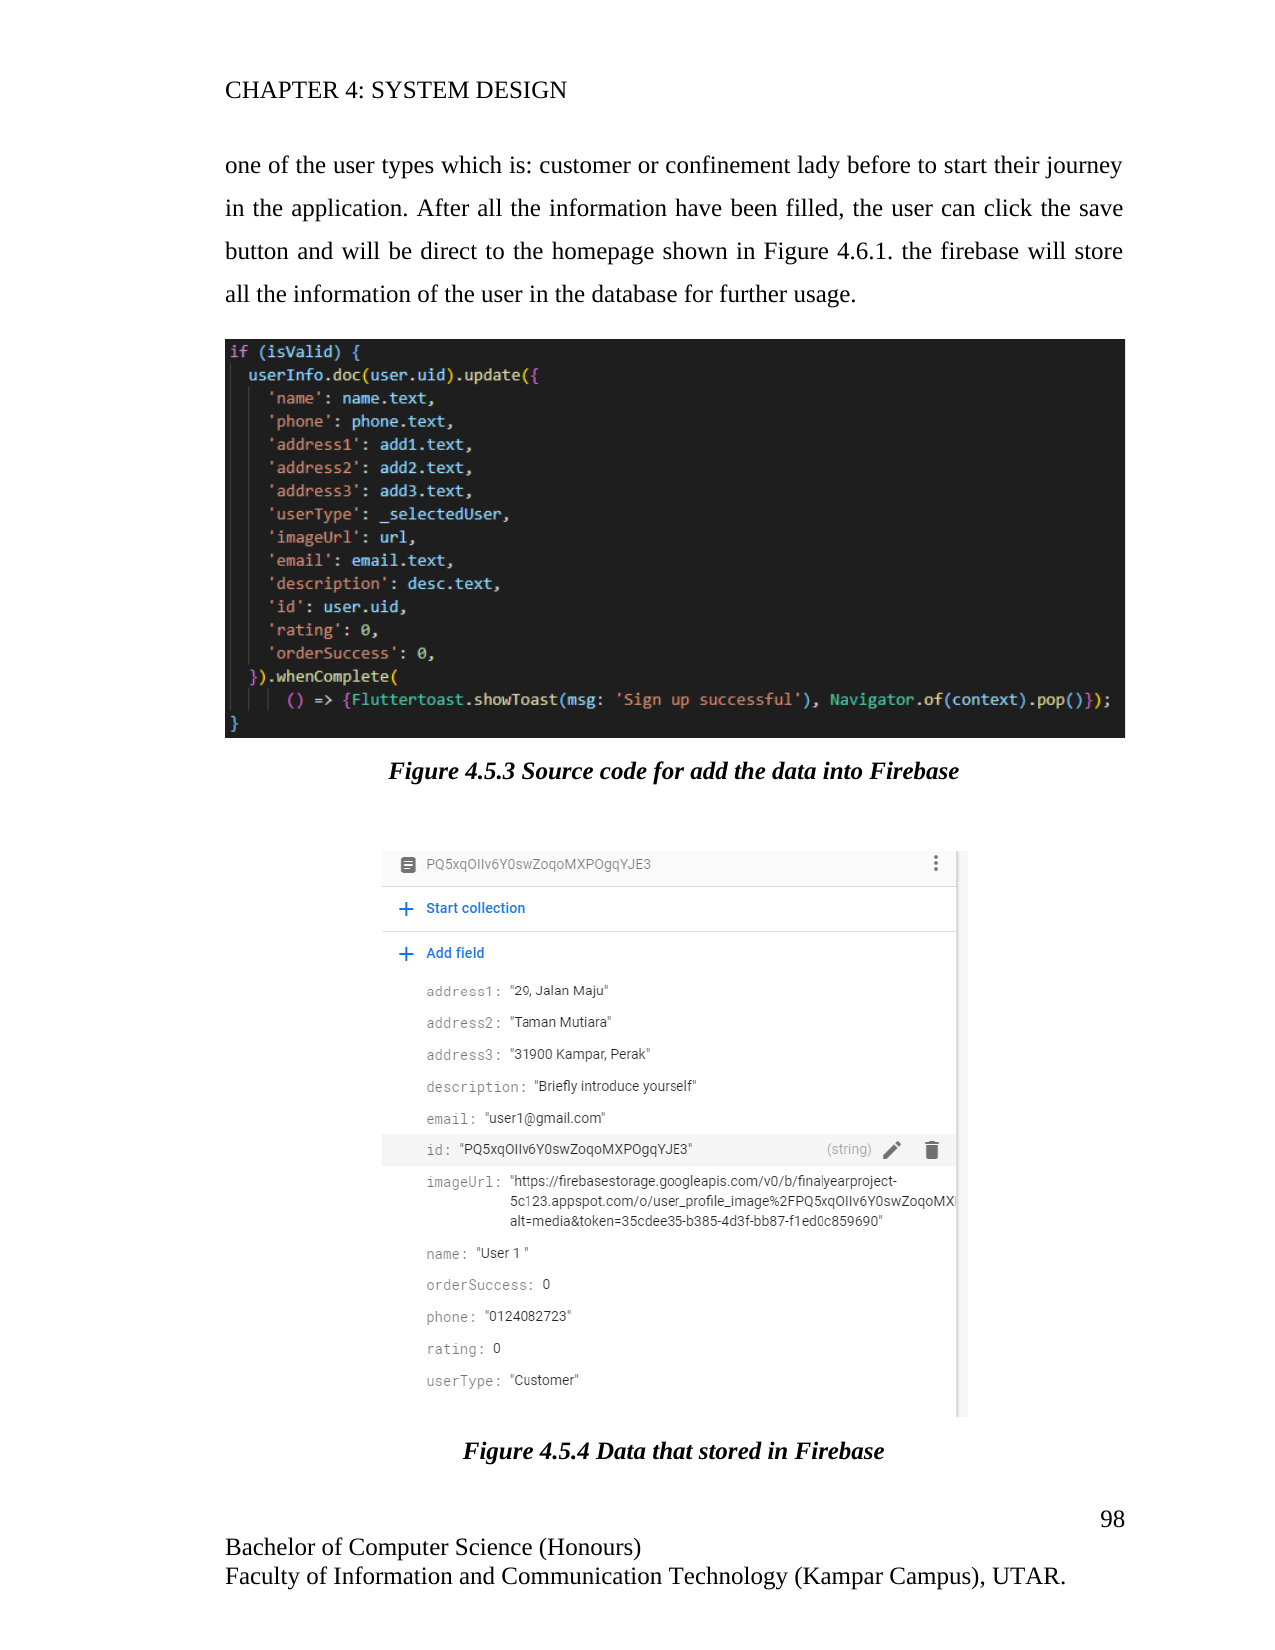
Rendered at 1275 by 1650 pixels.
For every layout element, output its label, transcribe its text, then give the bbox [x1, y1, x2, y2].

picture [225, 339, 1125, 738]
text Figure 4.5.3 Source code for add the data into Firebase [225, 756, 1125, 785]
text Figure 4.5.4 Data that stored in Firebase [225, 1436, 1125, 1464]
picture [382, 851, 968, 1417]
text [225, 150, 1125, 308]
